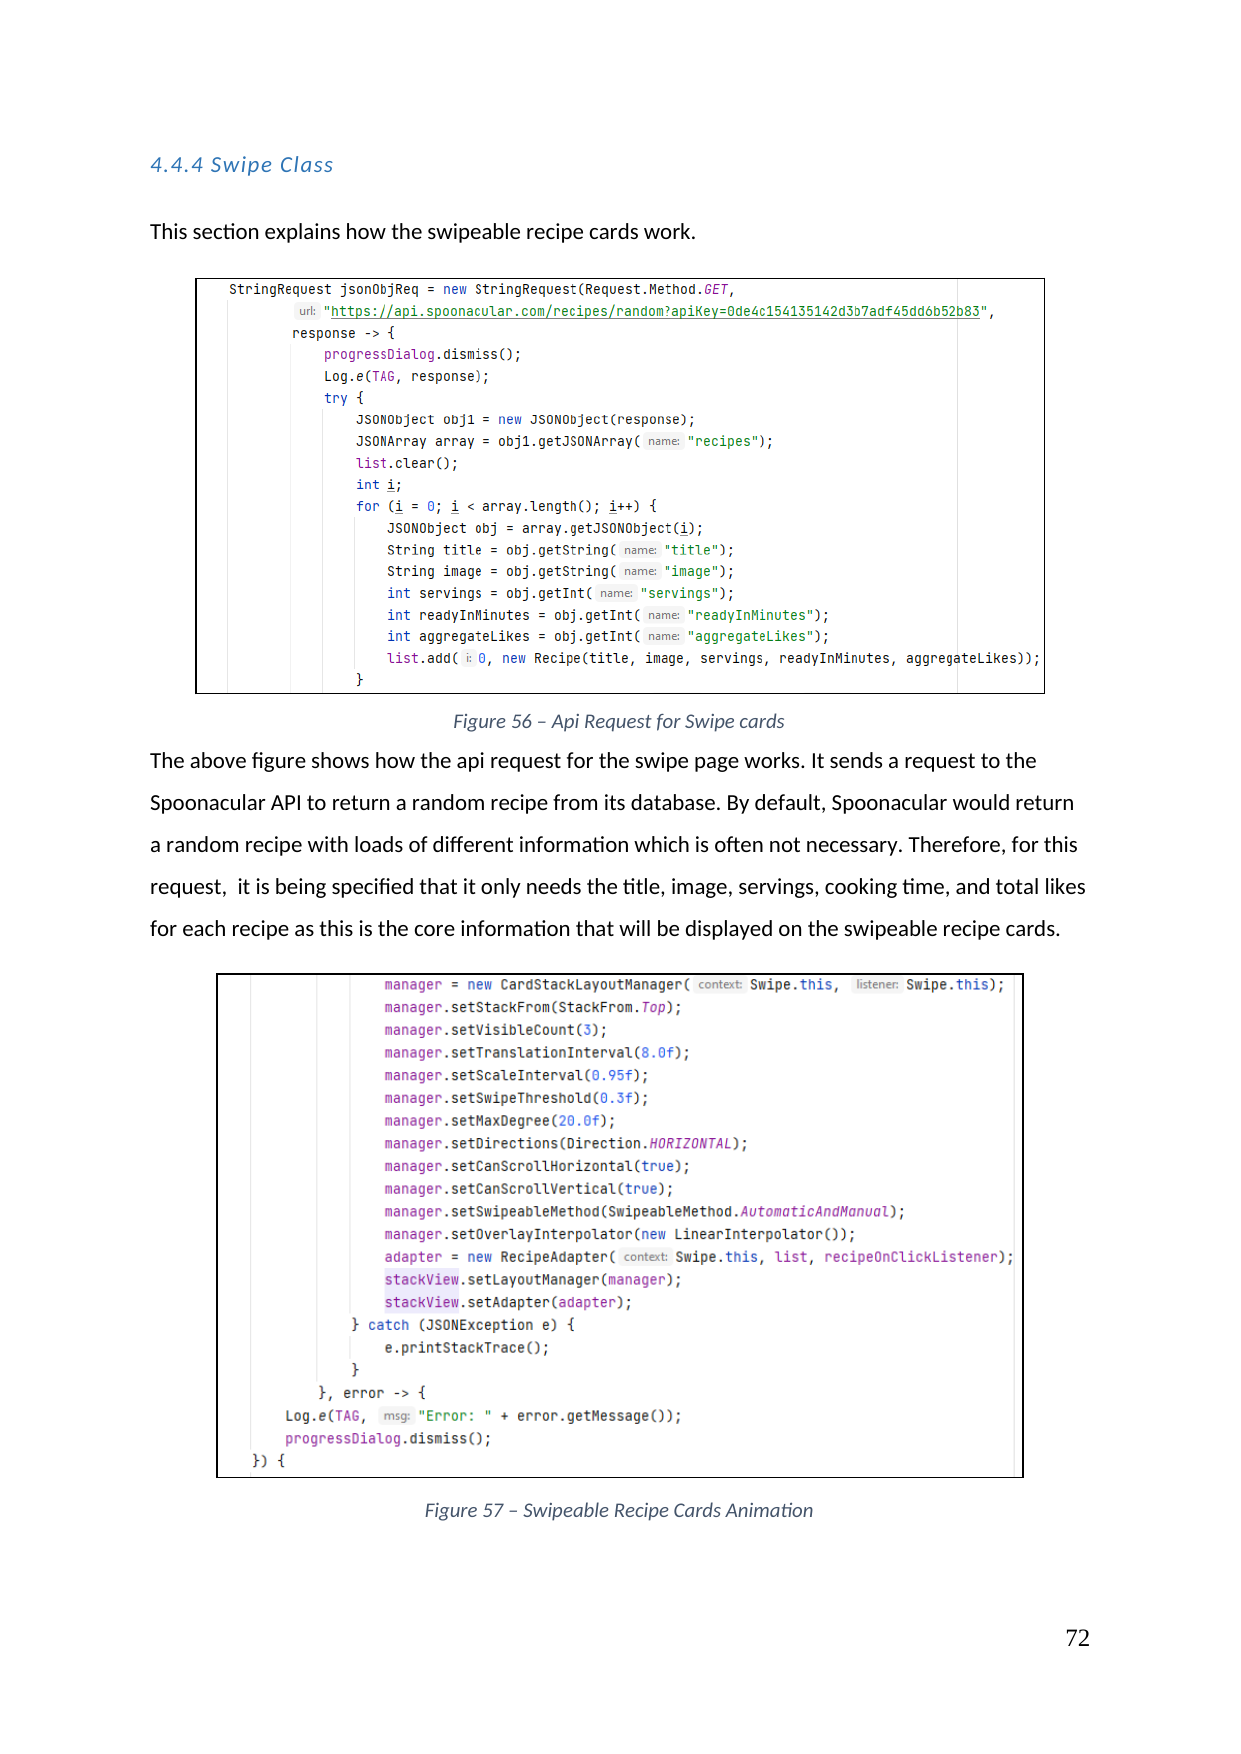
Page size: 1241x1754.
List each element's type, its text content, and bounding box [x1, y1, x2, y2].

text The above figure shows how the api request for the swipe page works. It sends a request to the Spoonacular API to return a random recipe from its database. By default, Spoonacular would return a random recipe with loads of different information which is often not necessary. Therefore, for this request, it is being specified that it only needs the title, image, servings, cooking time, and total likes for each recipe as this is the core information that will be displayed on the swipeable recipe cards. [150, 746, 1090, 942]
text Figure 56 – Api Request for Swipe cards [150, 708, 1090, 734]
picture [197, 279, 1044, 693]
subtitle 4.4.4 Swipe Class [150, 150, 1090, 178]
text Figure 57 – Swipeable Recipe Cards Animation [150, 1497, 1090, 1522]
picture [218, 975, 1022, 1477]
text This section explains how the swipeable recipe cards work. [150, 217, 1090, 245]
